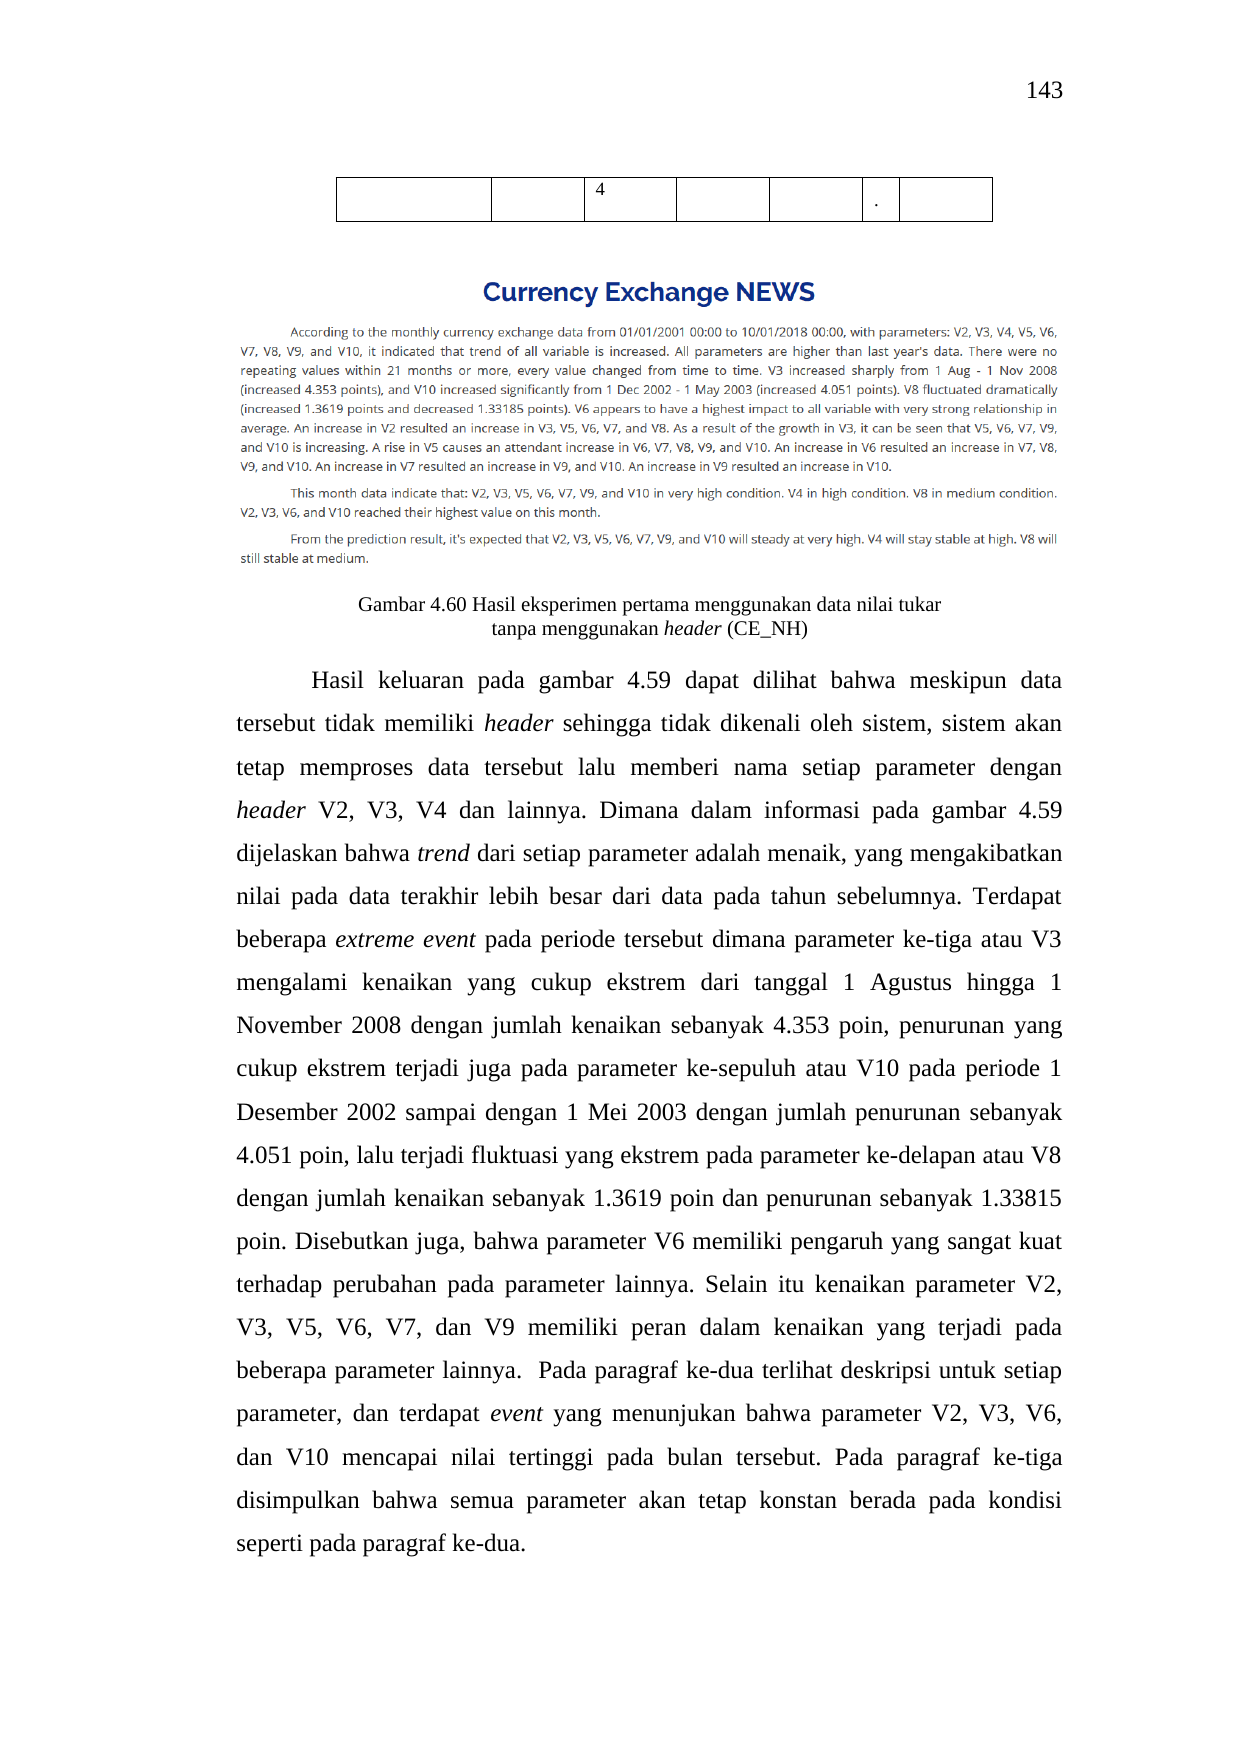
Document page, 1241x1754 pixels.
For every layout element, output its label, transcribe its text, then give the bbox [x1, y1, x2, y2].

text Hasil keluaran pada gambar 4.59 dapat dilihat bahwa meskipun data tersebut tidak memiliki header sehingga tidak dikenali oleh sistem, sistem akan tetap memproses data tersebut lalu memberi nama setiap parameter dengan header V2, V3, V4 dan lainnya. Dimana dalam informasi pada gambar 4.59 dijelaskan bahwa trend dari setiap parameter adalah menaik, yang mengakibatkan nilai pada data terakhir lebih besar dari data pada tahun sebelumnya. Terdapat beberapa extreme event pada periode tersebut dimana parameter ke-tiga atau V3 mengalami kenaikan yang cukup ekstrem dari tanggal 1 Agustus hingga 1 November 2008 dengan jumlah kenaikan sebanyak 4.353 poin, penurunan yang cukup ekstrem terjadi juga pada parameter ke-sepuluh atau V10 pada periode 1 Desember 2002 sampai dengan 1 Mei 2003 dengan jumlah penurunan sebanyak 4.051 poin, lalu terjadi fluktuasi yang ekstrem pada parameter ke-delapan atau V8 dengan jumlah kenaikan sebanyak 1.3619 poin dan penurunan sebanyak 1.33815 poin. Disebutkan juga, bahwa parameter V6 memiliki pengaruh yang sangat kuat terhadap perubahan pada parameter lainnya. Selain itu kenaikan parameter V2, V3, V5, V6, V7, dan V9 memiliki peran dalam kenaikan yang terjadi pada beberapa parameter lainnya. Pada paragraf ke-dua terlihat deskripsi untuk setiap parameter, dan terdapat event yang menunjukan bahwa parameter V2, V3, V6, dan V10 mencapai nilai tertinggi pada bulan tersebut. Pada paragraf ke-tiga disimpulkan bahwa semua parameter akan tetap konstan berada pada kondisi seperti pada paragraf ke-dua. [236, 665, 1063, 1557]
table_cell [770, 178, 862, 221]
picture [236, 277, 1063, 566]
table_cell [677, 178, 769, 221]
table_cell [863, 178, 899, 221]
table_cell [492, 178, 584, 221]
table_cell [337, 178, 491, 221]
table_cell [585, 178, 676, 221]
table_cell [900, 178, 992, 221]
